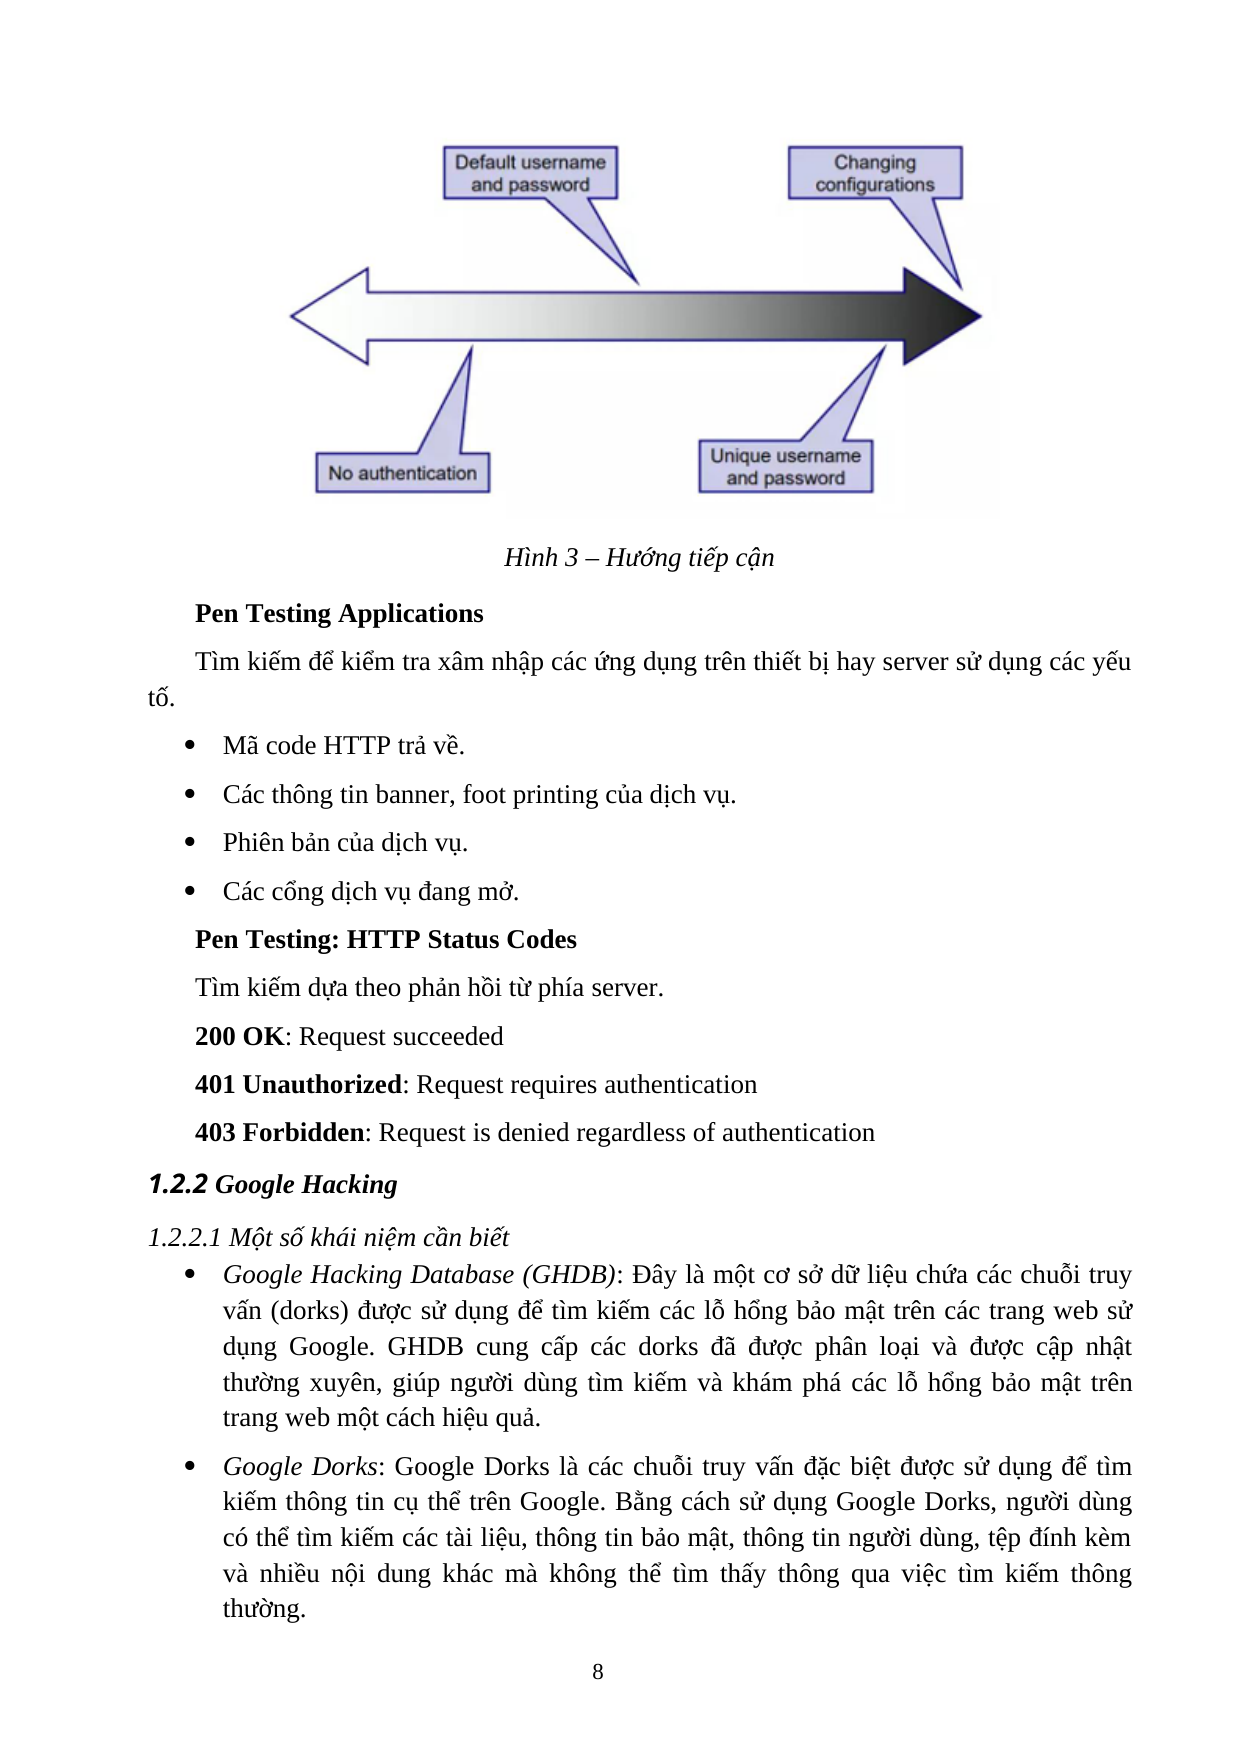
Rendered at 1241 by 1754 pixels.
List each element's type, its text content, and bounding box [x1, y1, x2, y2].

list Phiên bản của dịch vụ. [185, 826, 1134, 858]
text 403 Forbidden: Request is denied regardless of authentication [148, 1116, 1134, 1147]
text Một số khái niệm cần biết [148, 1221, 1134, 1252]
picture [258, 118, 1023, 525]
text Tìm kiếm dựa theo phản hồi từ phía server. [148, 971, 1134, 1003]
list Google Dorks: Google Dorks là các chuỗi truy vấn đặc biệt được sử dụng để tìm kiếm thông tin cụ thể trên Google. Bằng cách sử dụng Google Dorks, người dùng có thể tìm kiếm các tài liệu, thông tin bảo mật, thông tin người dùng, tệp đính kèm và nhiều nội dung khác mà không thể tìm thấy thông qua việc tìm kiếm thông thường. [185, 1449, 1134, 1624]
text Pen Testing Applications [148, 597, 1134, 628]
text 401 Unauthorized: Request requires authentication [148, 1068, 1134, 1099]
list Các thông tin banner, foot printing của dịch vụ. [185, 778, 1134, 809]
text Google Hacking [148, 1164, 1134, 1201]
text Pen Testing: HTTP Status Codes [148, 923, 1134, 954]
text Tìm kiếm để kiểm tra xâm nhập các ứng dụng trên thiết bị hay server sử dụng các yếu tố. [148, 646, 1134, 712]
text 200 OK: Request succeeded [148, 1020, 1134, 1051]
list Google Hacking Database (GHDB): Đây là một cơ sở dữ liệu chứa các chuỗi truy vấn (dorks) được sử dụng để tìm kiếm các lỗ hổng bảo mật trên các trang web sử dụng Google. GHDB cung cấp các dorks đã được phân loại và được cập nhật thường xuyên, giúp người dùng tìm kiếm và khám phá các lỗ hổng bảo mật trên trang web một cách hiệu quả. [185, 1258, 1134, 1432]
text – Hướng tiếp cận [148, 541, 1134, 572]
list Các cổng dịch vụ đang mở. [185, 875, 1134, 906]
list Mã code HTTP trả về. [185, 729, 1134, 761]
